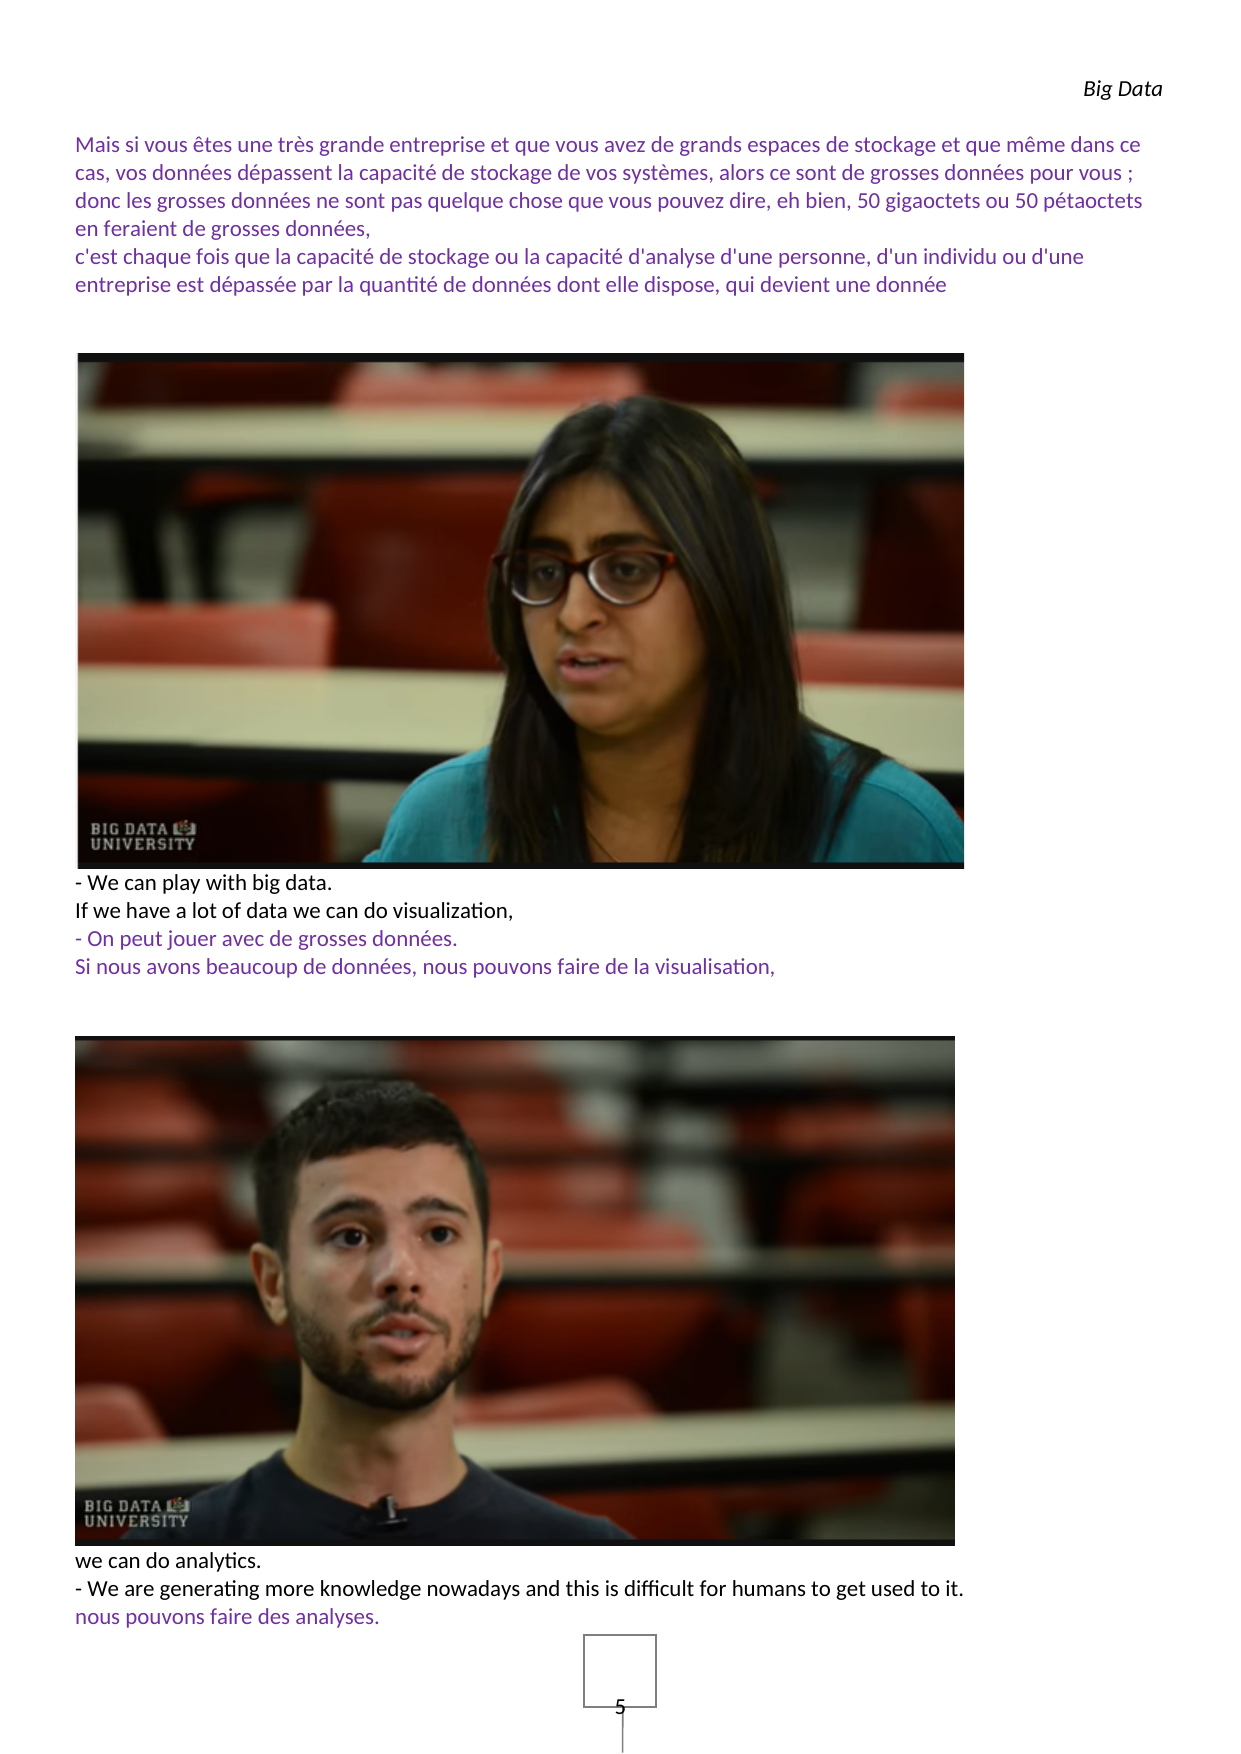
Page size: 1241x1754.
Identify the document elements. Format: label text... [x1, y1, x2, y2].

text Si nous avons beaucoup de données, nous pouvons faire de la visualisation, [75, 952, 1165, 980]
text - We are generating more knowledge nowadays and this is difficult for humans to get used to it. [75, 1574, 1165, 1602]
text c'est chaque fois que la capacité de stockage ou la capacité d'analyse d'une personne, d'un individu ou d'une entreprise est dépassée par la quantité de données dont elle dispose, qui devient une donnée [75, 242, 1165, 298]
text Mais si vous êtes une très grande entreprise et que vous avez de grands espaces de stockage et que même dans ce cas, vos données dépassent la capacité de stockage de vos systèmes, alors ce sont de grosses données pour vous ; donc les grosses données ne sont pas quelque chose que vous pouvez dire, eh bien, 50 gigaoctets ou 50 pétaoctets en feraient de grosses données, [75, 130, 1165, 242]
text - We can play with big data. [75, 868, 1165, 896]
text If we have a lot of data we can do visualization, [75, 896, 1165, 924]
picture [75, 1036, 955, 1546]
picture [75, 353, 965, 869]
text nous pouvons faire des analyses. [75, 1602, 1165, 1630]
text - On peut jouer avec de grosses données. [75, 924, 1165, 952]
text we can do analytics. [75, 1546, 1165, 1574]
